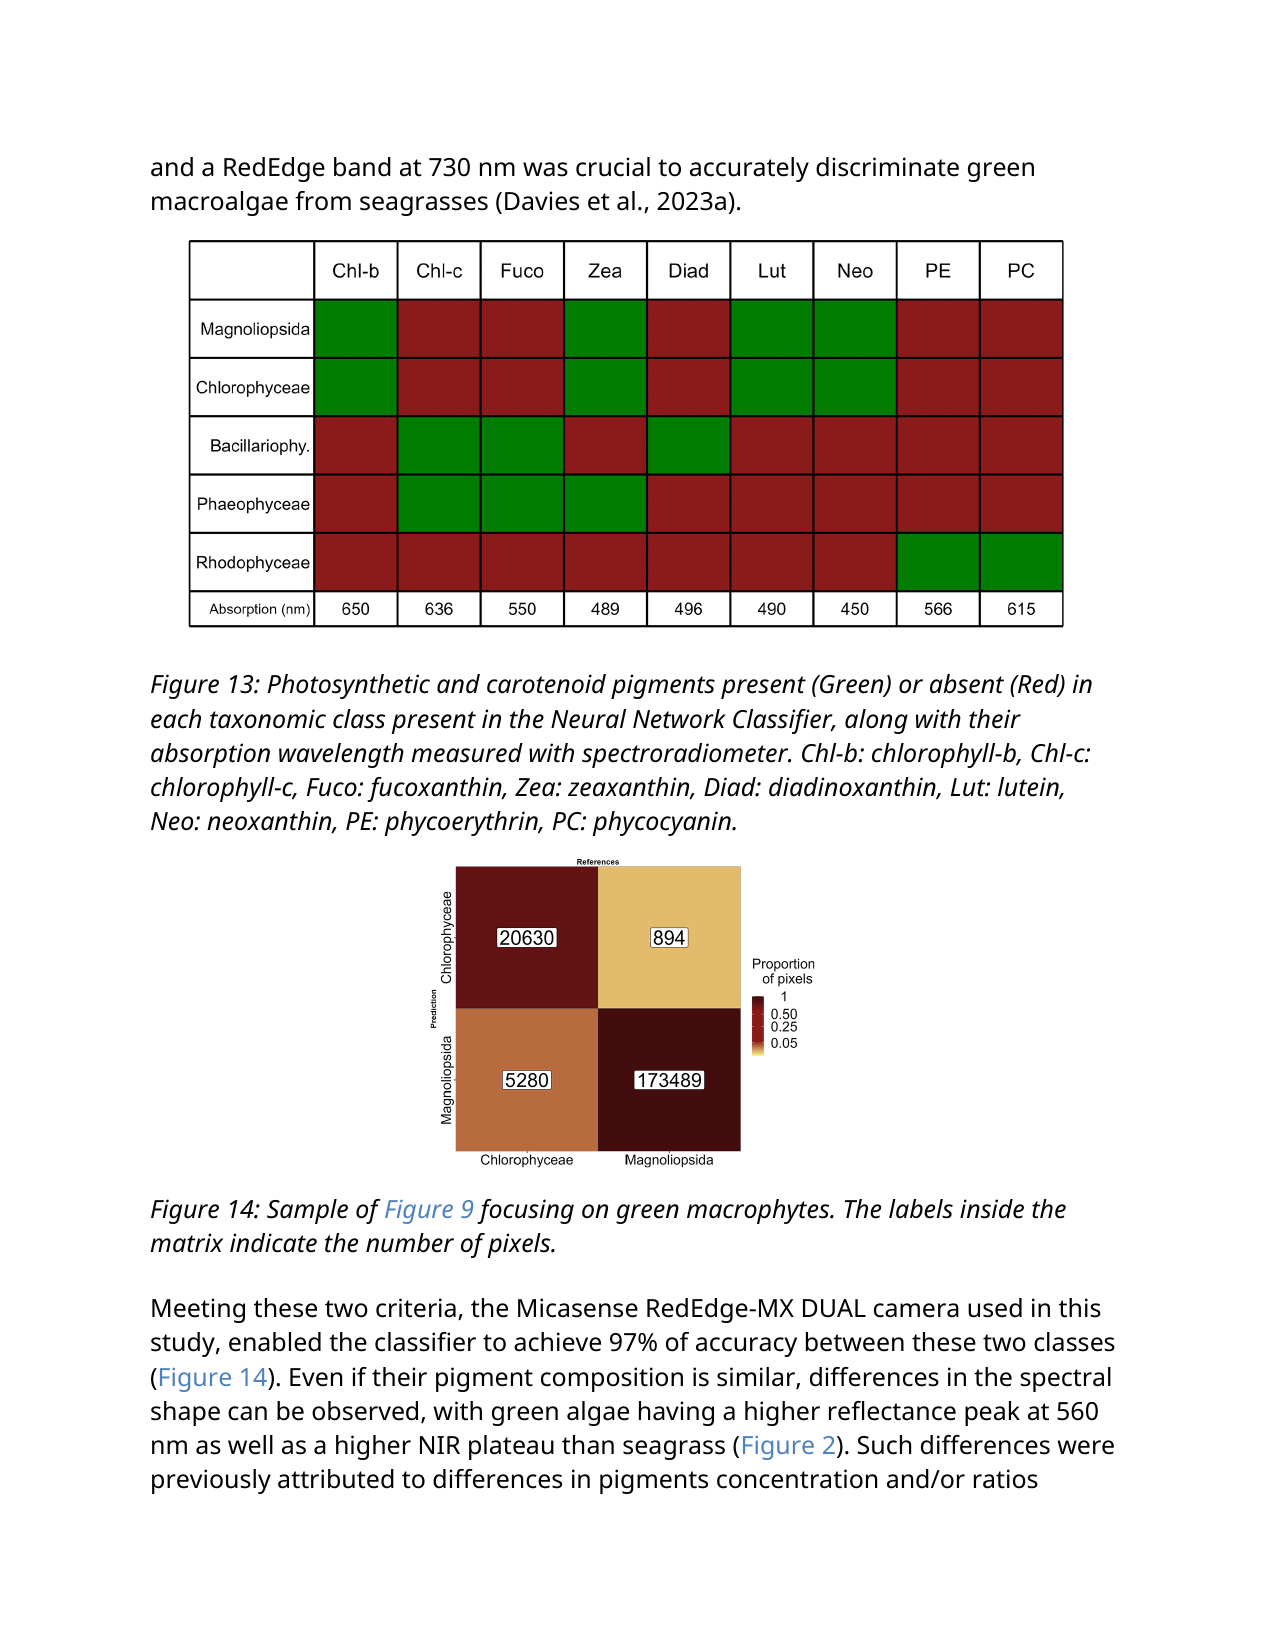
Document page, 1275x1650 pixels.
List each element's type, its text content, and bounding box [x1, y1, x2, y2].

picture [188, 240, 1064, 647]
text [150, 150, 1125, 218]
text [150, 1291, 1125, 1495]
picture [404, 853, 849, 1171]
table_header Figure 14: Sample of Figure 9 focusing on green macrophytes. The labels inside the matrix indicate the number of pixels. [139, 850, 1114, 1272]
table_header Figure 13: Photosynthetic and carotenoid pigments present (Green) or absent (Red) in each taxonomic class present in the Neural Network Classifier, along with their absorption wavelength measured with spectroradiometer. Chl-b: chlorophyll-b, Chl-c: chlorophyll-c, Fuco: fucoxanthin, Zea: zeaxanthin, Diad: diadinoxanthin, Lut: lutein, Neo: neoxanthin, PE: phycoerythrin, PC: phycocyanin. [139, 237, 1114, 850]
